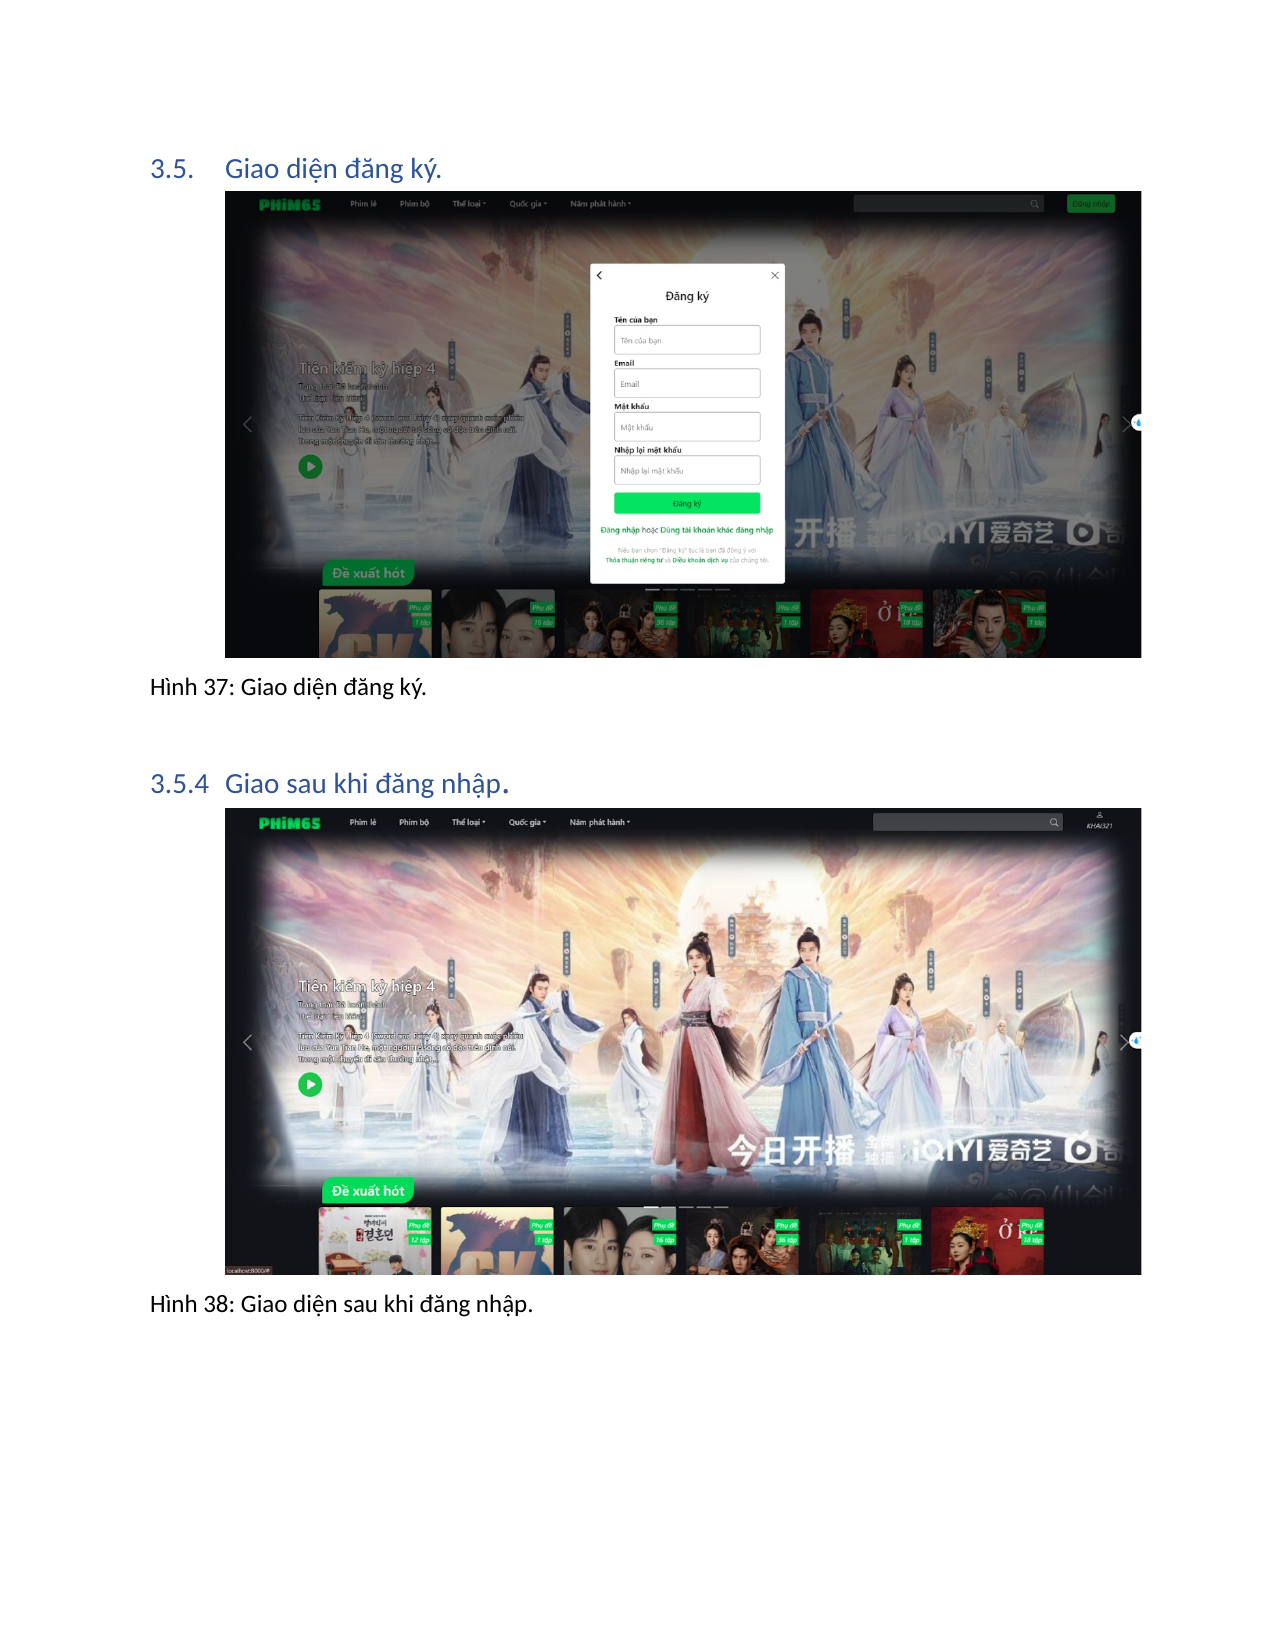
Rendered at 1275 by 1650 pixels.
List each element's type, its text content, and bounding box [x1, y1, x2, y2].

picture [225, 191, 1142, 658]
text Hình 37: Giao diện đăng ký. [150, 671, 1125, 736]
text Hình 38: Giao diện sau khi đăng nhập. [150, 1288, 1125, 1494]
picture [225, 808, 1142, 1275]
